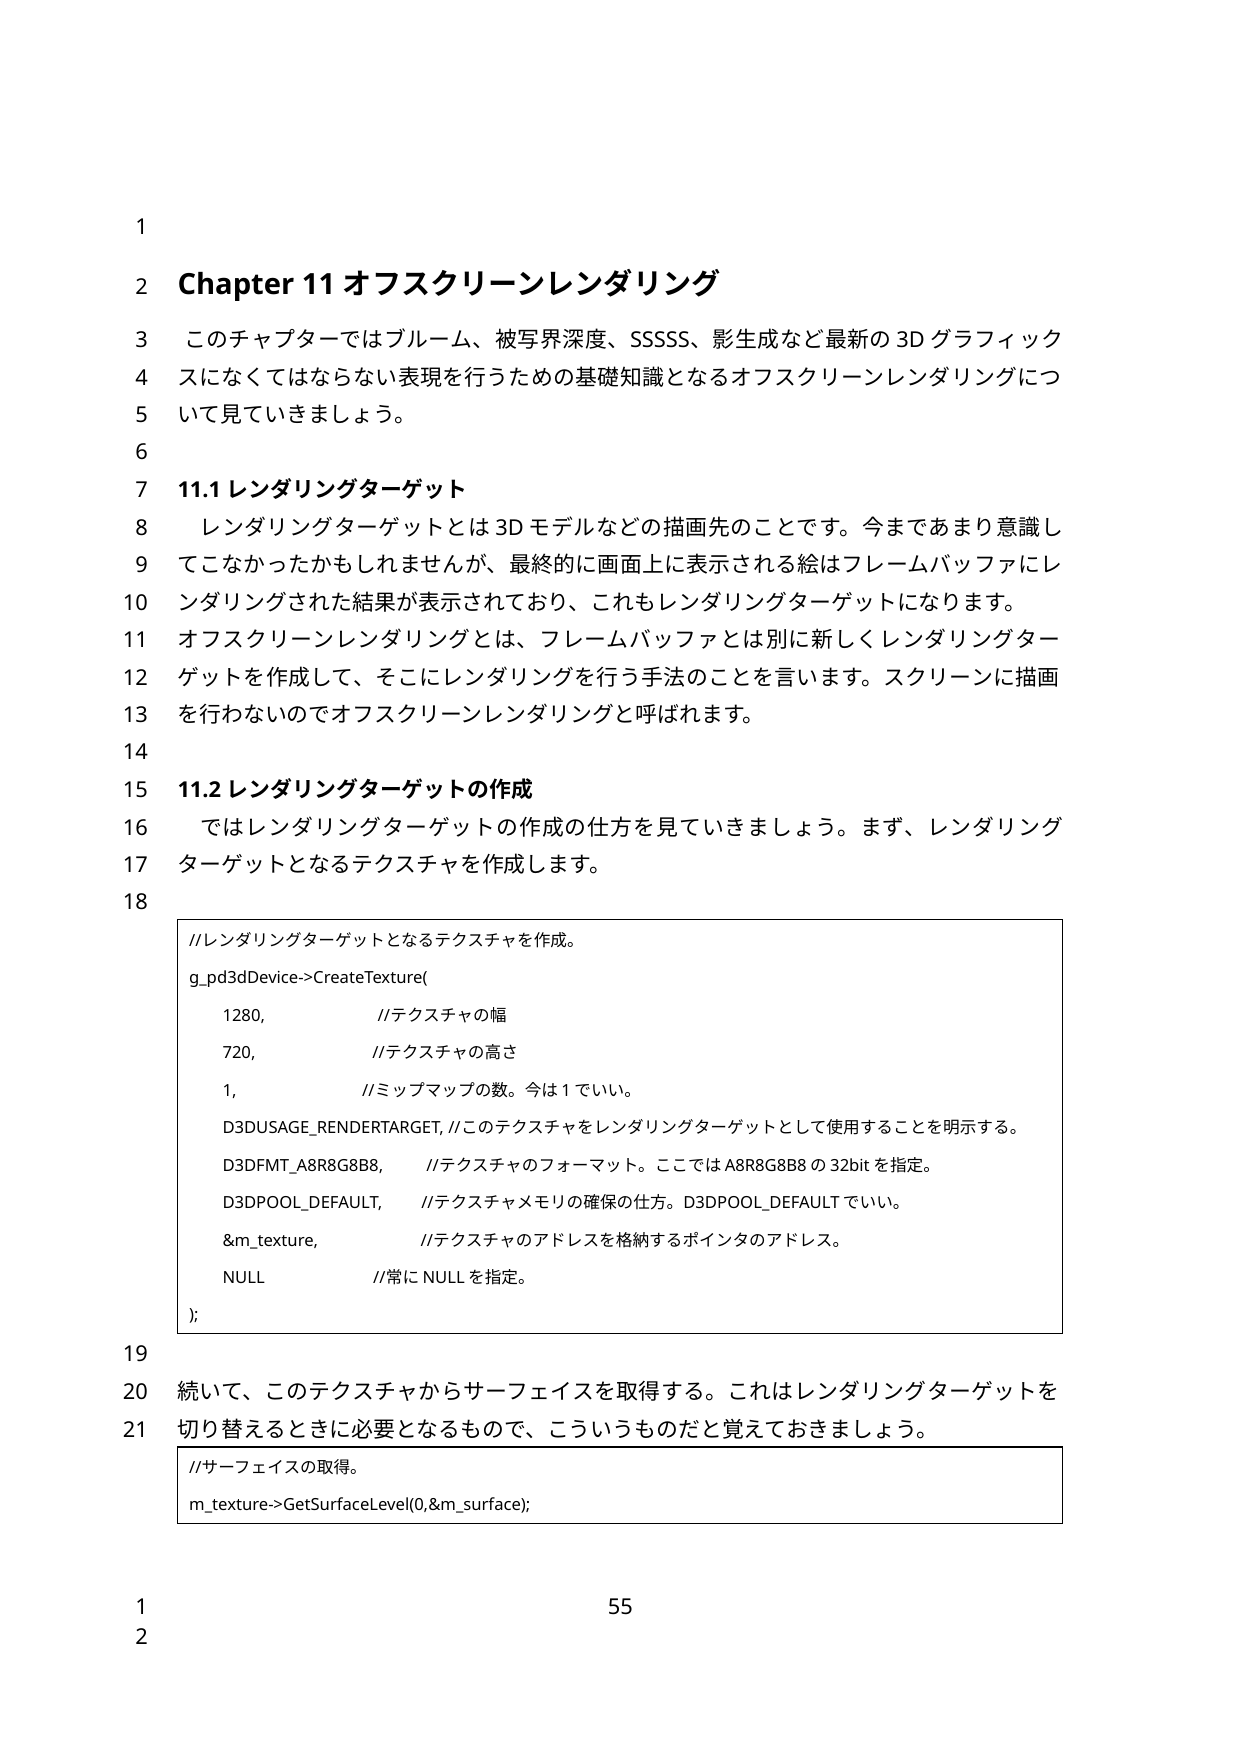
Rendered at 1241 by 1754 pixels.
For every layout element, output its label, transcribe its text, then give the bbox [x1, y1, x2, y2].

table_header //サーフェイスの取得。 m_texture->GetSurfaceLevel(0,&m_surface); [178, 1448, 1062, 1522]
text レンダリングターゲットとは3Dモデルなどの描画先のことです。今まであまり意識してこなかったかもしれませんが、最終的に画面上に表示される絵はフレームバッファにレンダリングされた結果が表示されており、これもレンダリングターゲットになります。 [177, 507, 1063, 619]
text 11.1 レンダリングターゲット [177, 469, 1063, 507]
text このチャプターではブルーム、被写界深度、SSSSS、影生成など最新の3Dグラフィックスになくてはならない表現を行うための基礎知識となるオフスクリーンレンダリングについて見ていきましょう。 [177, 319, 1063, 432]
text 続いて、このテクスチャからサーフェイスを取得する。これはレンダリングターゲットを切り替えるときに必要となるもので、こういうものだと覚えておきましょう。 [177, 1371, 1063, 1446]
text Chapter 11 オフスクリーンレンダリング [177, 244, 1063, 319]
text オフスクリーンレンダリングとは、フレームバッファとは別に新しくレンダリングターゲットを作成して、そこにレンダリングを行う手法のことを言います。スクリーンに描画を行わないのでオフスクリーンレンダリングと呼ばれます。 [177, 619, 1063, 732]
text ではレンダリングターゲットの作成の仕方を見ていきましょう。まず、レンダリングターゲットとなるテクスチャを作成します。 [177, 807, 1063, 882]
table_header //レンダリングターゲットとなるテクスチャを作成。 g_pd3dDevice->CreateTexture( 1280, //テクスチャの幅 720, //テクスチャの高さ 1, //ミップマップの数。今は1でいい。 D3DUSAGE_RENDERTARGET, //このテクスチャをレンダリングターゲットとして使用することを明示する。 D3DFMT_A8R8G8B8, //テクスチャのフォーマット。ここではA8R8G8B8の32bitを指定。 D3DPOOL_DEFAULT, //テクスチャメモリの確保の仕方。D3DPOOL_DEFAULTでいい。 &m_texture, //テクスチャのアドレスを格納するポインタのアドレス。 NULL //常にNULLを指定。 ); [178, 920, 1062, 1333]
text 11.2 レンダリングターゲットの作成 [177, 769, 1063, 807]
